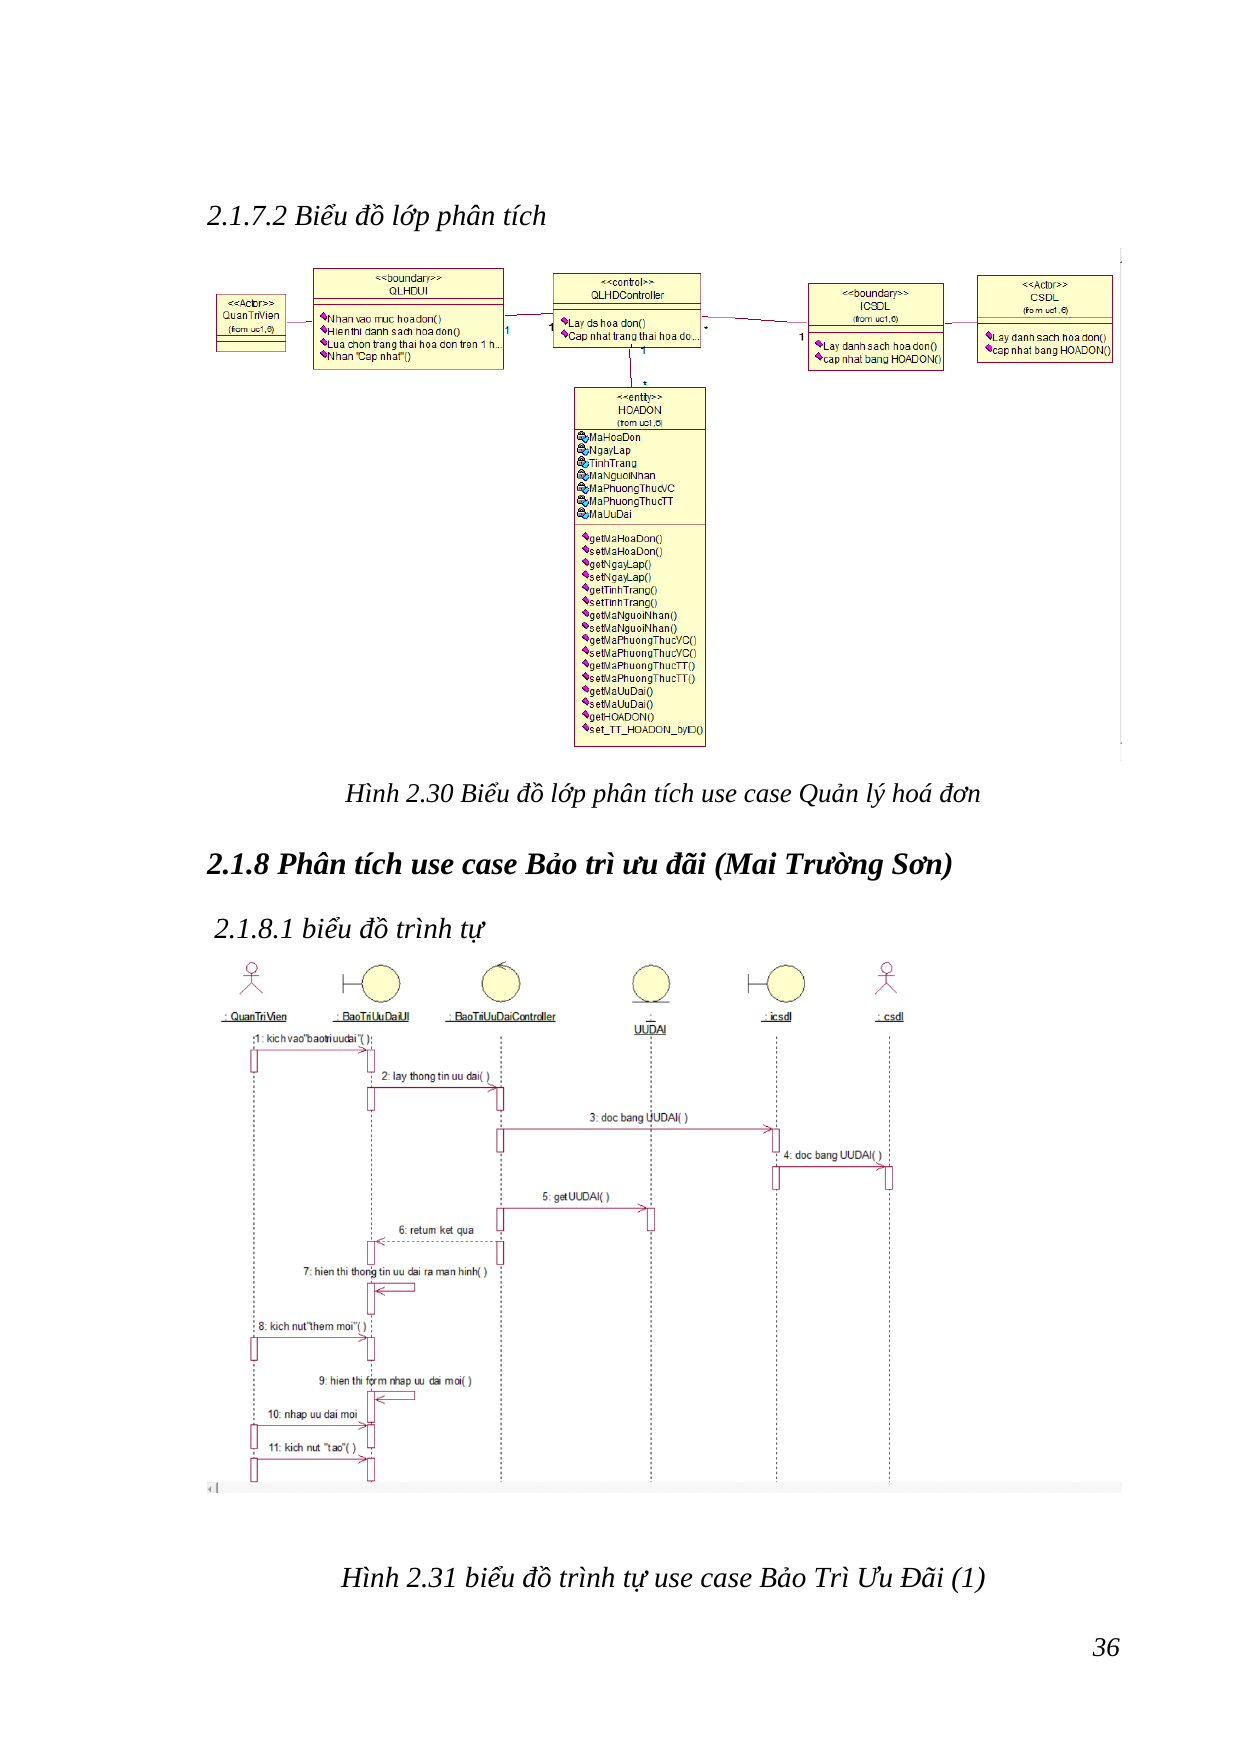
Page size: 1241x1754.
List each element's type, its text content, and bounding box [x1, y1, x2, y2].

text Hình 2.31 biểu đồ trình tự use case Bảo Trì Ưu Đãi (1) [207, 1560, 1122, 1594]
subtitle 2.1.8 Phân tích use case Bảo trì ưu đãi (Mai Trường Sơn) [207, 845, 1122, 881]
picture [206, 248, 1122, 761]
text 2.1.7.2 Biểu đồ lớp phân tích [207, 198, 1122, 232]
text Hình 2.30 Biểu đồ lớp phân tích use case Quản lý hoá đơn [207, 778, 1122, 809]
text 2.1.8.1 biểu đồ trình tự [207, 911, 1122, 945]
picture [206, 961, 1122, 1493]
